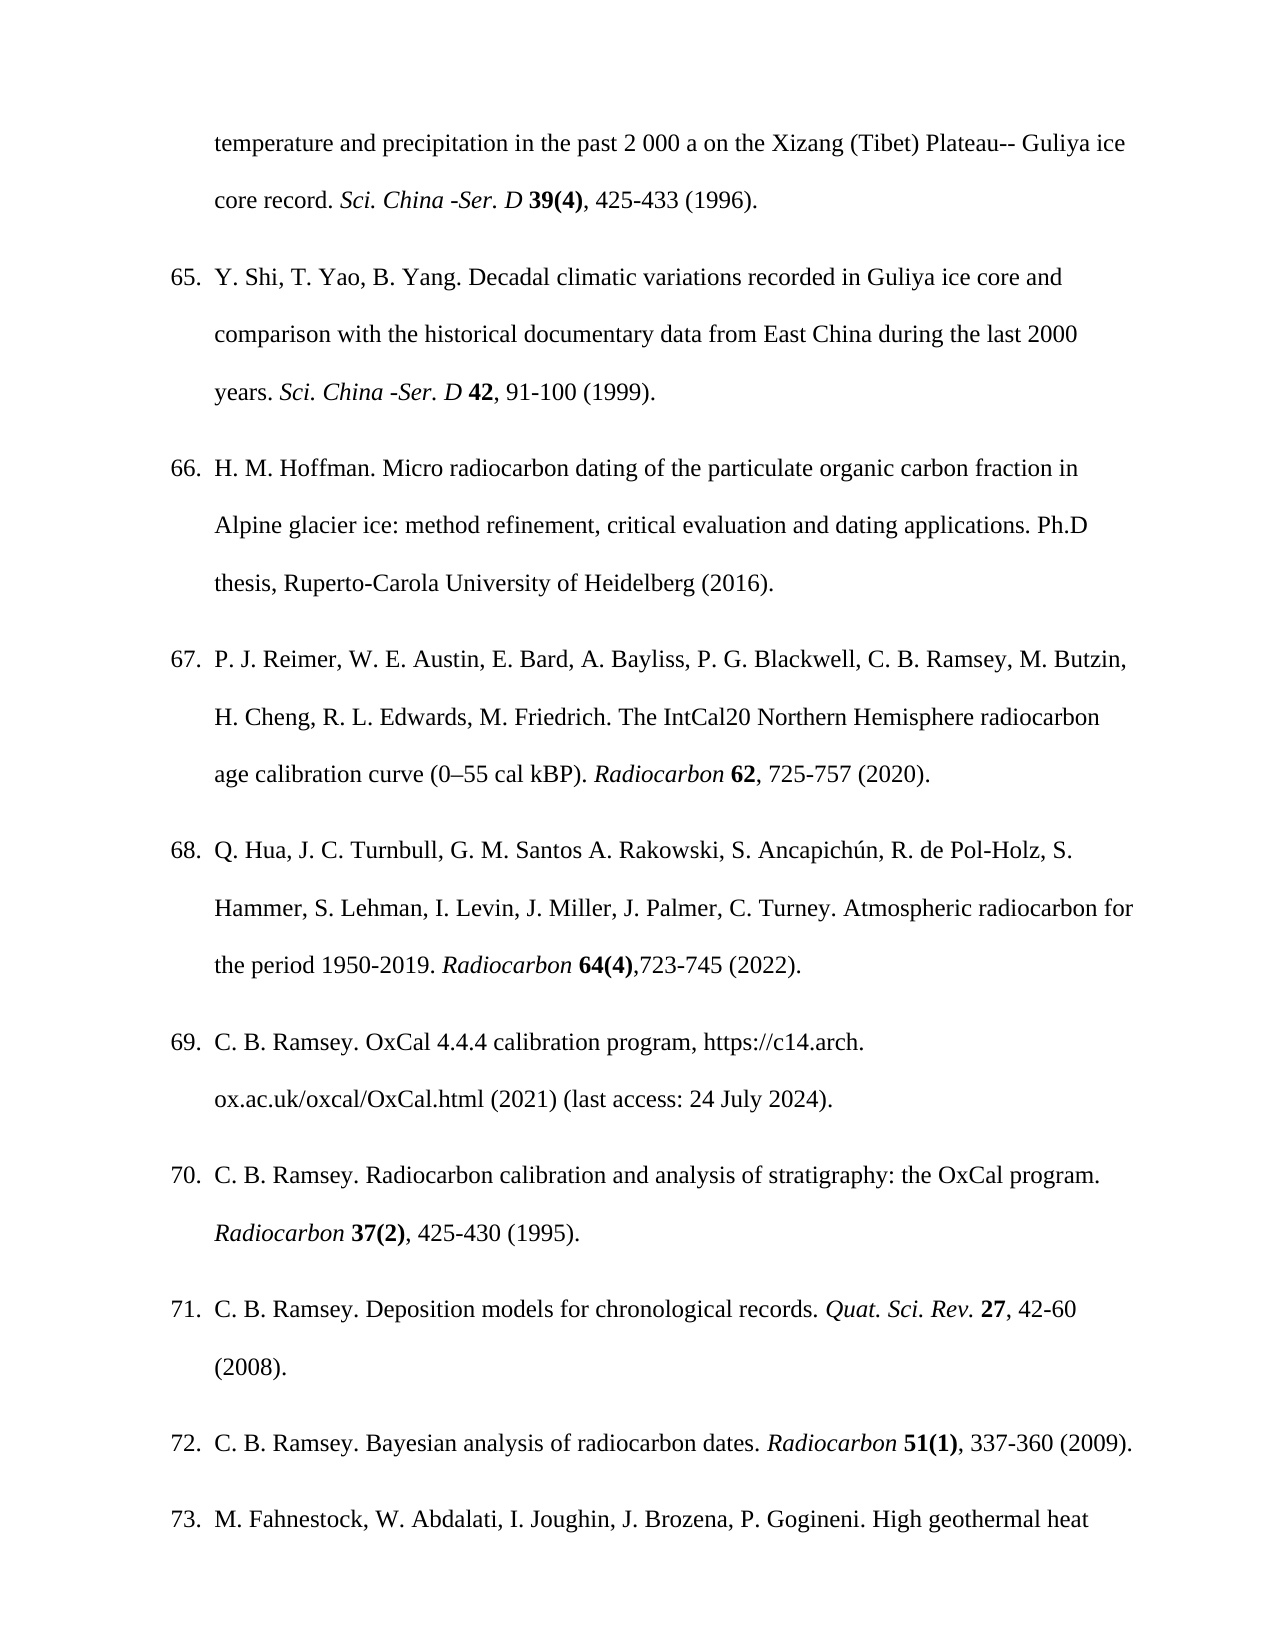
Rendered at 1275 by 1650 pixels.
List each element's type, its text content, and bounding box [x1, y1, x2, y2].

list Q. Hua, J. C. Turnbull, G. M. Santos A. Rakowski, S. Ancapichún, R. de Pol-Holz, S. Hammer, S. Lehman, I. Levin, J. Miller, J. Palmer, C. Turney. Atmospheric radiocarbon for the period 1950-2019. Radiocarbon 64(4),723-745 (2022). [170, 835, 1137, 979]
list H. M. Hoffman. Micro radiocarbon dating of the particulate organic carbon fraction in Alpine glacier ice: method refinement, critical evaluation and dating applications. Ph.D thesis, Ruperto-Carola University of Heidelberg (2016). [170, 453, 1137, 597]
list C. B. Ramsey. Radiocarbon calibration and analysis of stratigraphy: the OxCal program. Radiocarbon 37(2), 425-430 (1995). [170, 1160, 1137, 1247]
list C. B. Ramsey. Deposition models for chronological records. Quat. Sci. Rev. 27, 42-60 (2008). [170, 1294, 1137, 1380]
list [170, 128, 1137, 214]
list C. B. Ramsey. OxCal 4.4.4 calibration program, https://c14.arch. ox.ac.uk/oxcal/OxCal.html (2021) (last access: 24 July 2024). [170, 1027, 1137, 1113]
list C. B. Ramsey. Bayesian analysis of radiocarbon dates. Radiocarbon 51(1), 337-360 (2009). [170, 1428, 1137, 1457]
list Y. Shi, T. Yao, B. Yang. Decadal climatic variations recorded in Guliya ice core and comparison with the historical documentary data from East China during the last 2000 years. Sci. China -Ser. D 42, 91-100 (1999). [170, 262, 1137, 405]
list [170, 1504, 1137, 1533]
list P. J. Reimer, W. E. Austin, E. Bard, A. Bayliss, P. G. Blackwell, C. B. Ramsey, M. Butzin, H. Cheng, R. L. Edwards, M. Friedrich. The IntCal20 Northern Hemisphere radiocarbon age calibration curve (0–55 cal kBP). Radiocarbon 62, 725-757 (2020). [170, 644, 1137, 788]
